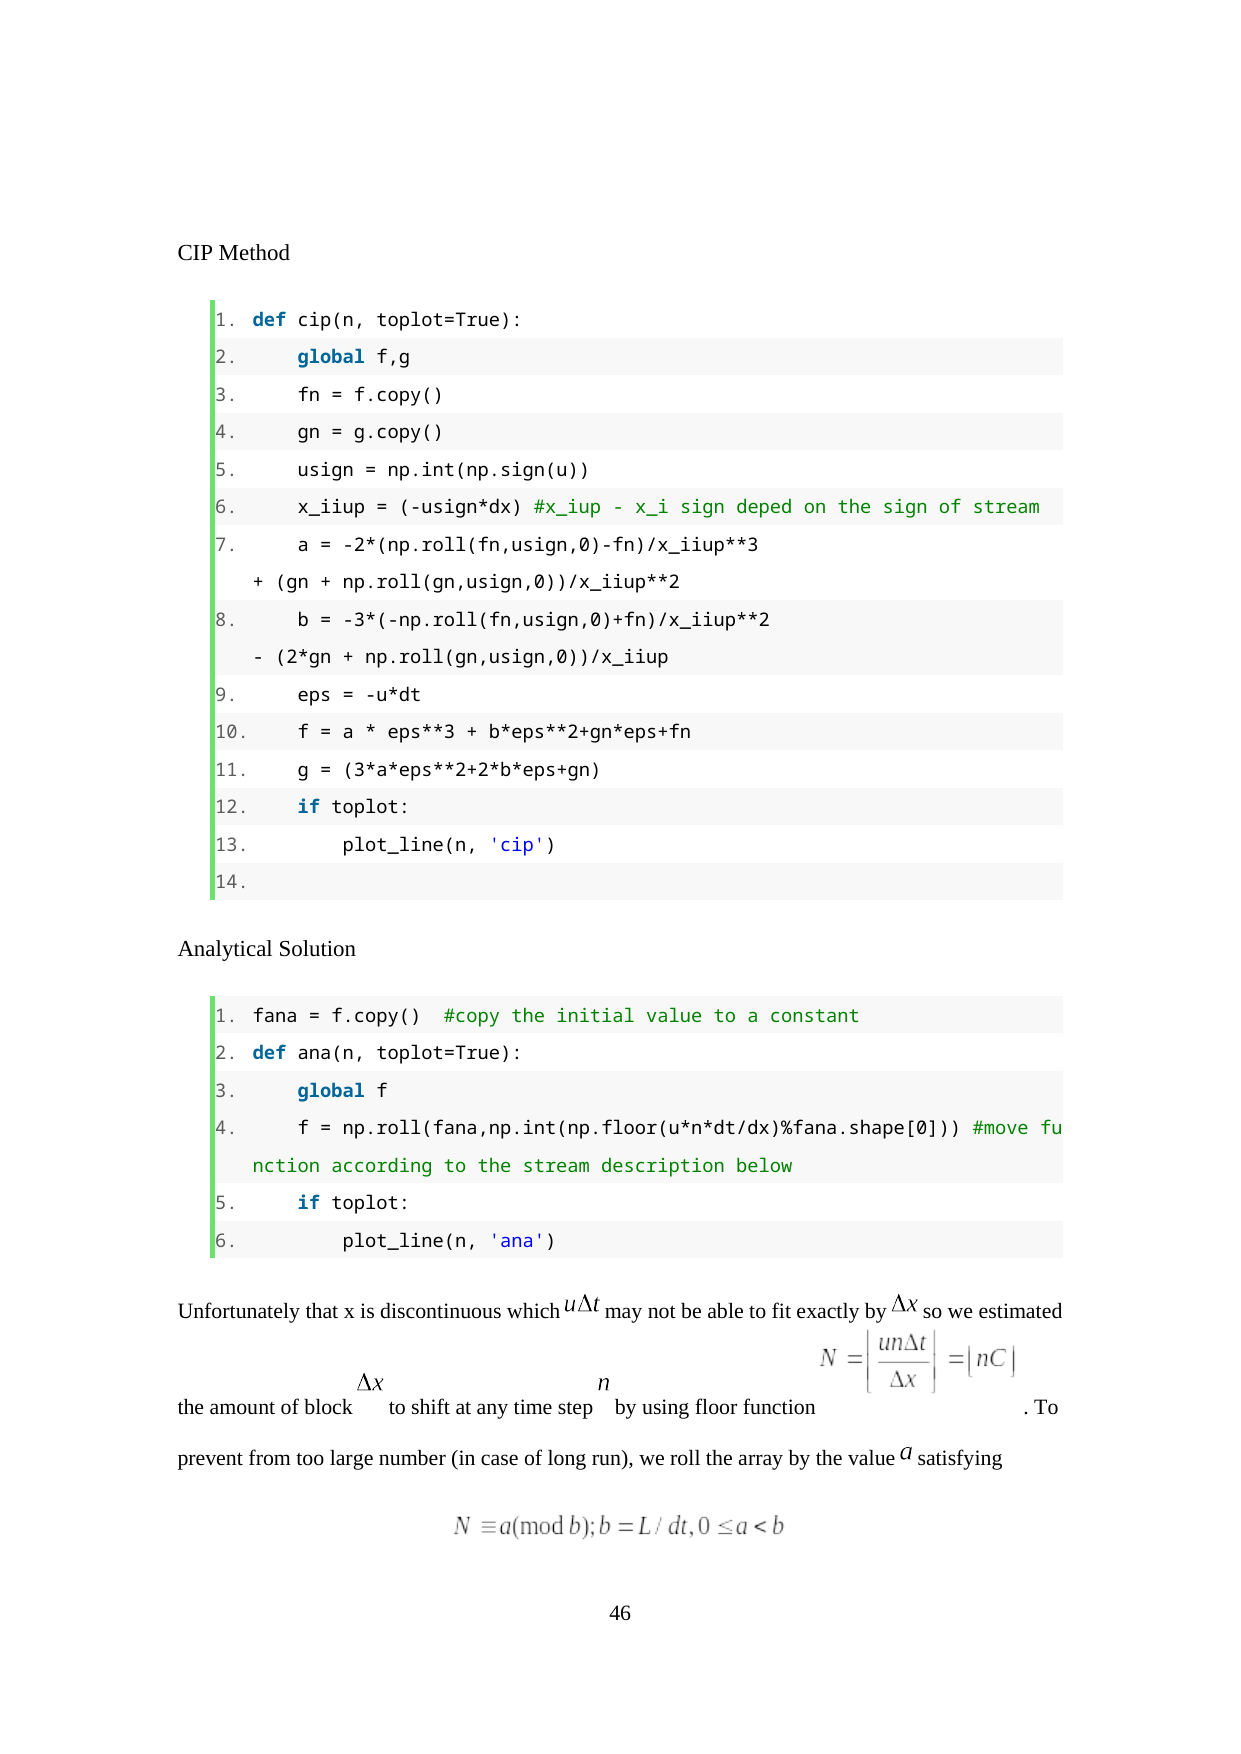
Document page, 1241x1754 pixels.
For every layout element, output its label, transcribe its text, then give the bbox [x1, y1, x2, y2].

list global f,g [215, 338, 1063, 375]
list global f [215, 1071, 1063, 1108]
list f = np.roll(fana,np.int(np.floor(u*n*dt/dx)%fana.shape[0])) #move function according to the stream description below [215, 1108, 1063, 1183]
list if toplot: [215, 1183, 1063, 1221]
list def cip(n, toplot=True): [215, 300, 1063, 338]
list g = (3*a*eps**2+2*b*eps+gn) [215, 750, 1063, 788]
list eps = -u*dt [215, 675, 1063, 713]
list def ana(n, toplot=True): [215, 1033, 1063, 1071]
subtitle CIP Method [177, 233, 1063, 271]
subtitle Analytical Solution [177, 929, 1063, 967]
list b = -3*(-np.roll(fn,usign,0)+fn)/x_iiup**2 - (2*gn + np.roll(gn,usign,0))/x_iiup [215, 600, 1063, 675]
list plot_line(n, 'cip') [215, 825, 1063, 863]
list gn = g.copy() [215, 413, 1063, 450]
list if toplot: [215, 788, 1063, 825]
list usign = np.int(np.sign(u)) [215, 450, 1063, 488]
list plot_line(n, 'ana') [215, 1221, 1063, 1258]
list a = -2*(np.roll(fn,usign,0)-fn)/x_iiup**3 + (gn + np.roll(gn,usign,0))/x_iiup**2 [215, 525, 1063, 600]
list f = a * eps**3 + b*eps**2+gn*eps+fn [215, 713, 1063, 750]
list fn = f.copy() [215, 375, 1063, 413]
list x_iiup = (-usign*dx) #x_iup - x_i sign deped on the sign of stream [215, 488, 1063, 525]
text Unfortunately that x is discontinuous whichmay not be able to fit exactly byso we estimated the amount of blockto shift at any time stepby using floor function. To prevent from too large number (in case of long run), we roll the array by the valuesatisfying [177, 1288, 1063, 1475]
list fana = f.copy() #copy the initial value to a constant [215, 996, 1063, 1033]
